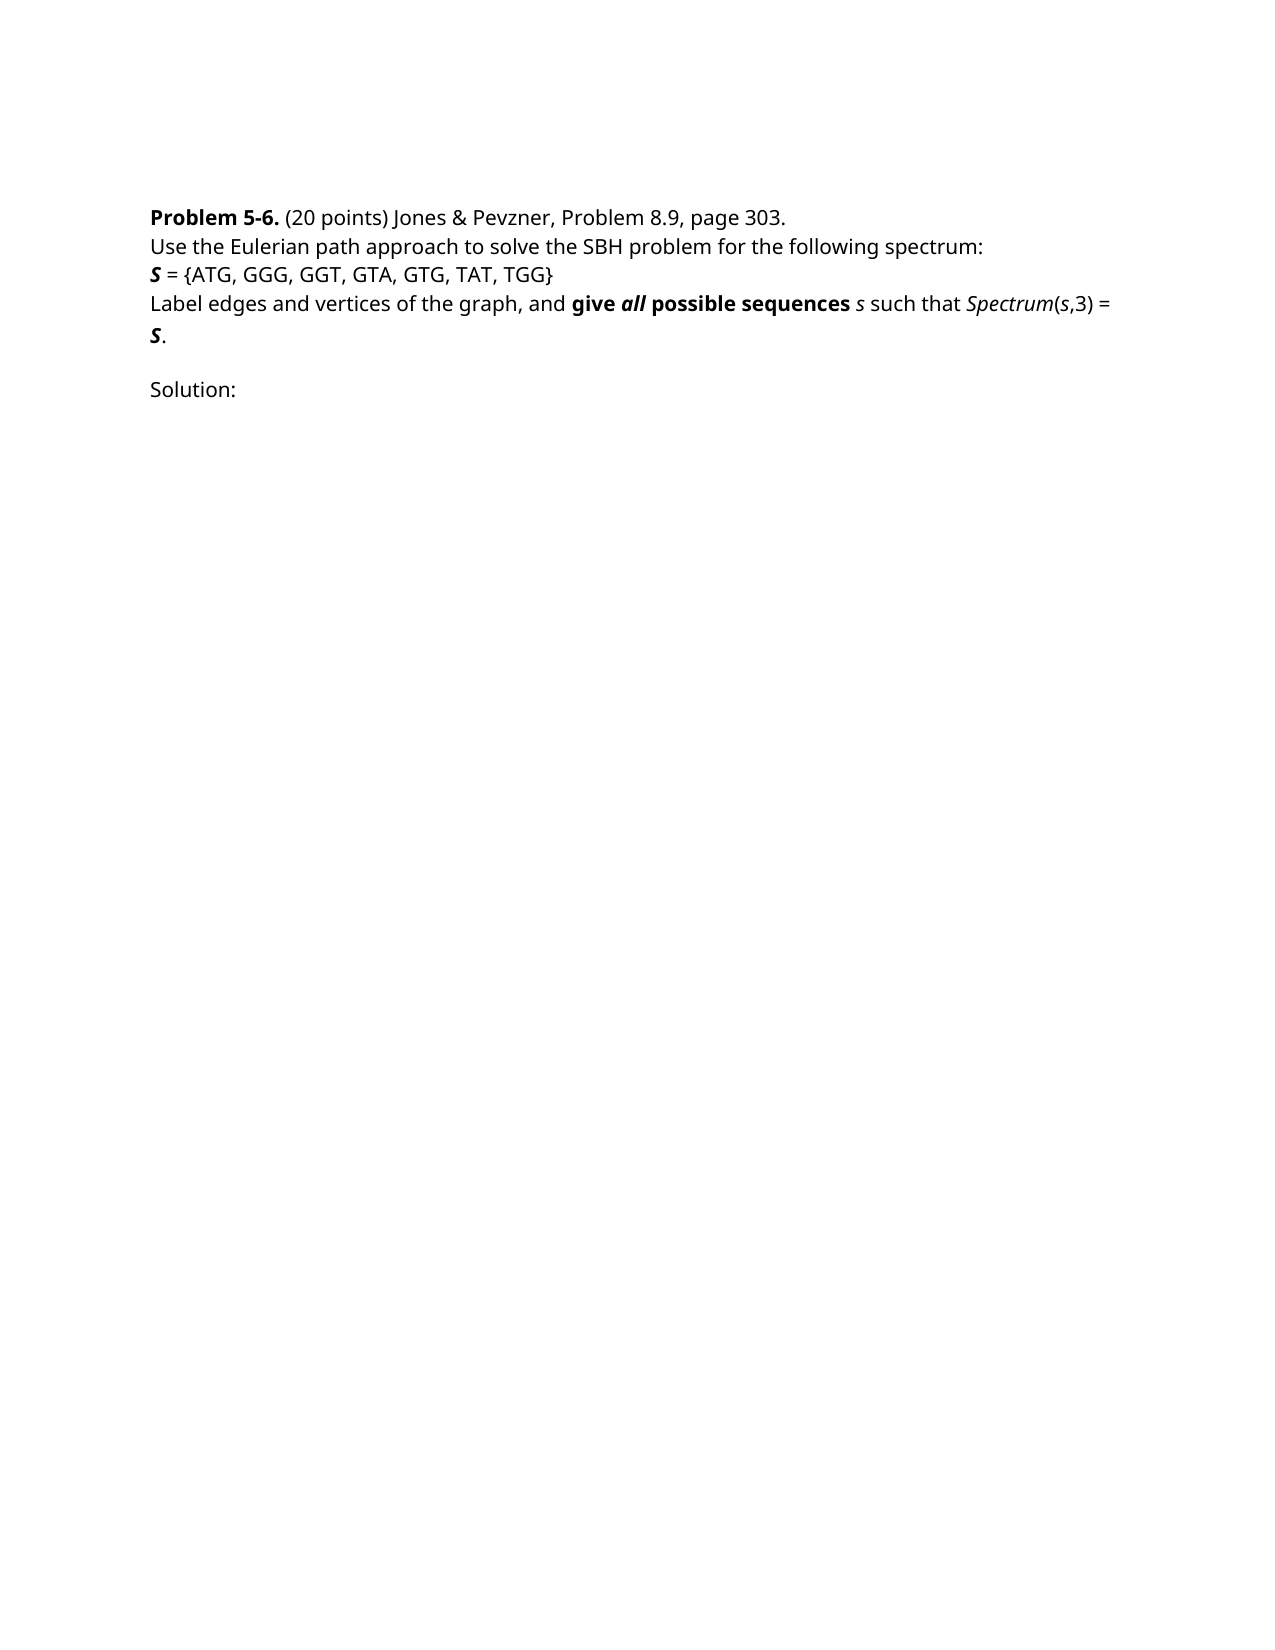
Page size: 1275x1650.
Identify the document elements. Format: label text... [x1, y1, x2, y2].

text Label edges and vertices of the graph, and give all possible sequences s such that Spectrum(s,3) = S. [150, 289, 1125, 350]
text S = {ATG, GGG, GGT, GTA, GTG, TAT, TGG} [150, 260, 1125, 289]
text Solution: [150, 375, 1125, 403]
text Use the Eulerian path approach to solve the SBH problem for the following spectrum: [150, 232, 1125, 260]
text Problem 5-6. (20 points) Jones & Pevzner, Problem 8.9, page 303. [150, 203, 1125, 232]
